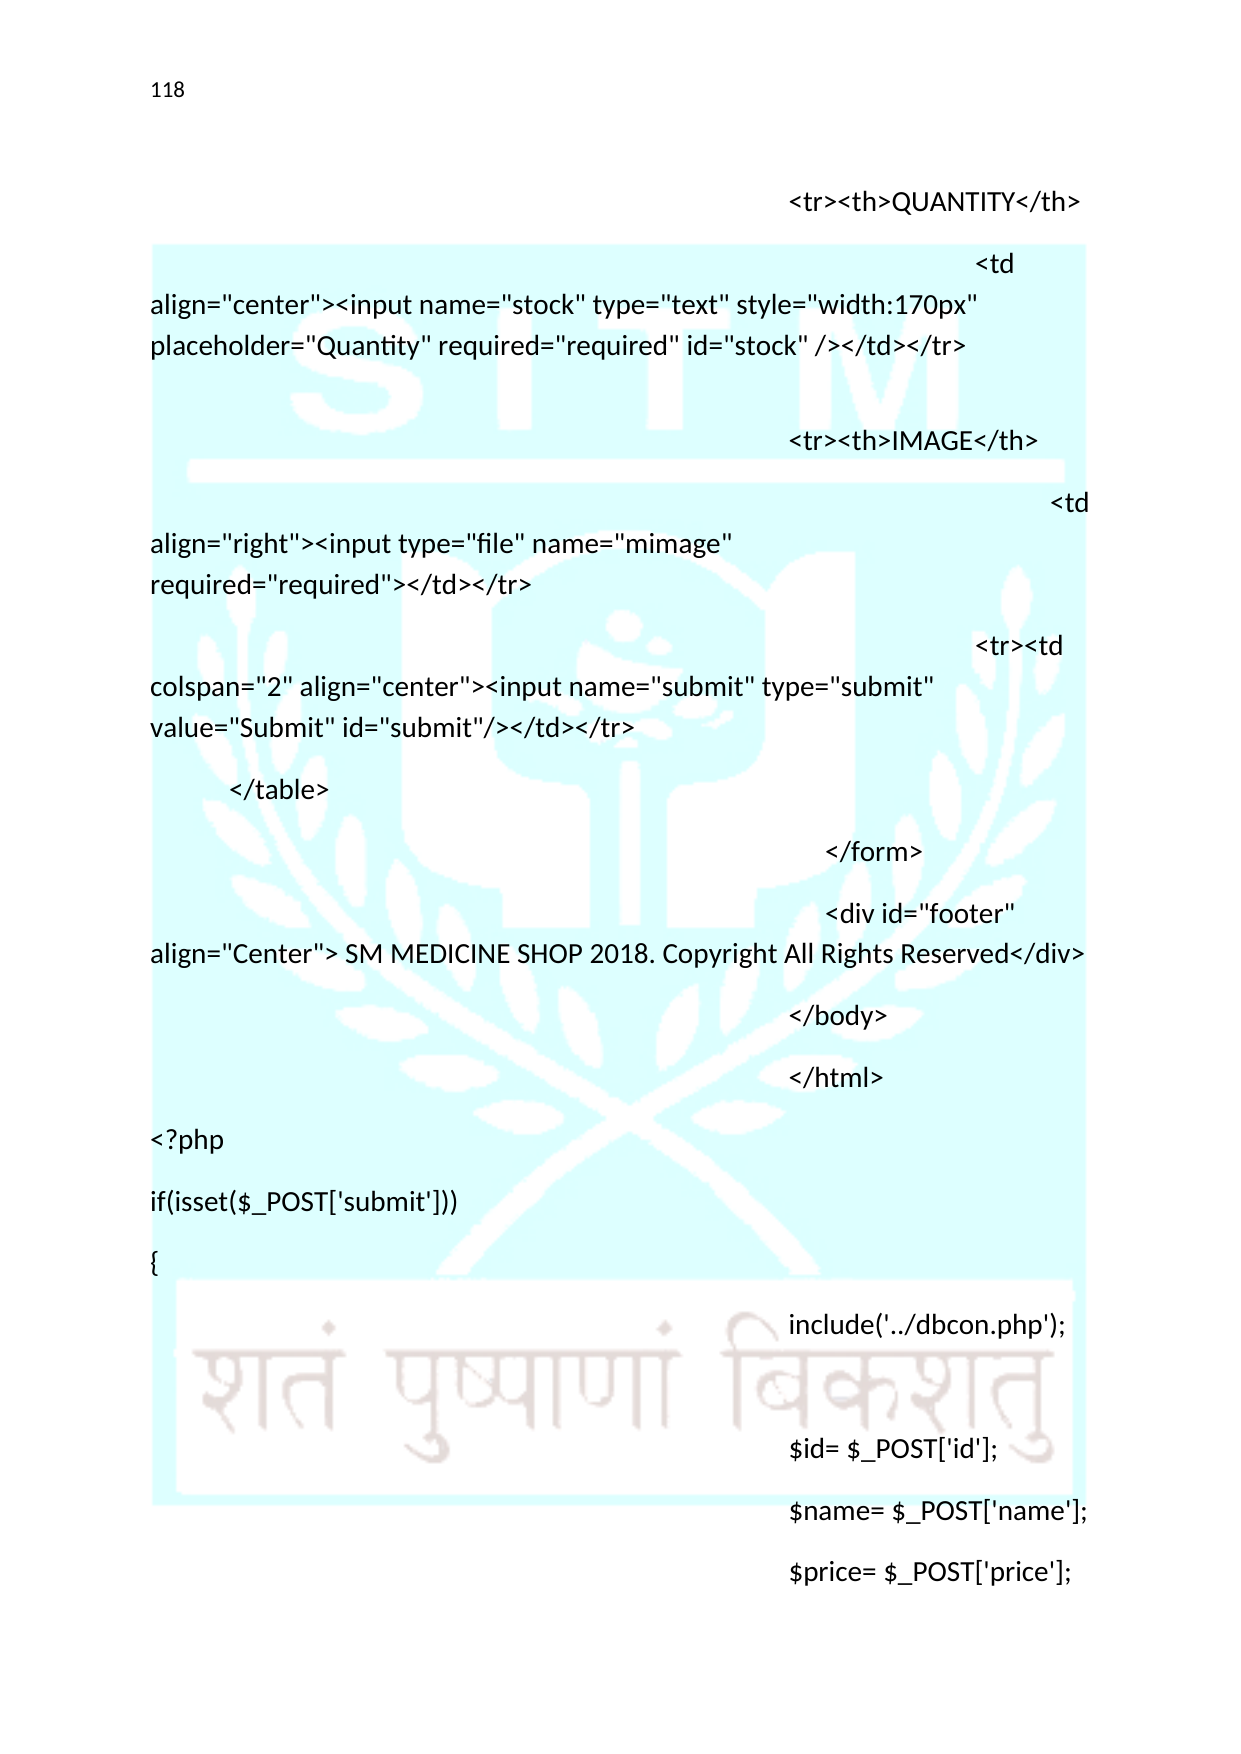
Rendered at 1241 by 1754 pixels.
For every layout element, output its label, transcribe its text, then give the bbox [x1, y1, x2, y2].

text </html> [150, 1059, 1090, 1095]
text </table> [150, 771, 1090, 807]
text </form> [150, 833, 1090, 868]
text <td align="center"><input name="stock" type="text" style="width:170px" placeholder="Quantity" required="required" id="stock" /></td></tr> [150, 245, 1090, 363]
text include('../dbcon.php'); [150, 1306, 1090, 1342]
text </body> [150, 997, 1090, 1033]
text { [150, 1244, 1090, 1280]
text <tr><th>IMAGE</th> [150, 389, 1090, 458]
text <tr><td colspan="2" align="center"><input name="submit" type="submit" value="Submit" id="submit"/></td></tr> [150, 627, 1090, 745]
text <tr><th>QUANTITY</th> [150, 150, 1090, 219]
text <div id="footer" align="Center"> SM MEDICINE SHOP 2018. Copyright All Rights Reserved</div> [150, 895, 1090, 971]
text <?php [150, 1121, 1090, 1157]
text $id= $_POST['id']; [150, 1430, 1090, 1465]
text $price= $_POST['price']; [150, 1553, 1090, 1589]
text <td align="right"><input type="file" name="mimage" required="required"></td></tr> [150, 484, 1090, 601]
text $name= $_POST['name']; [150, 1492, 1090, 1527]
text if(isset($_POST['submit'])) [150, 1183, 1090, 1218]
